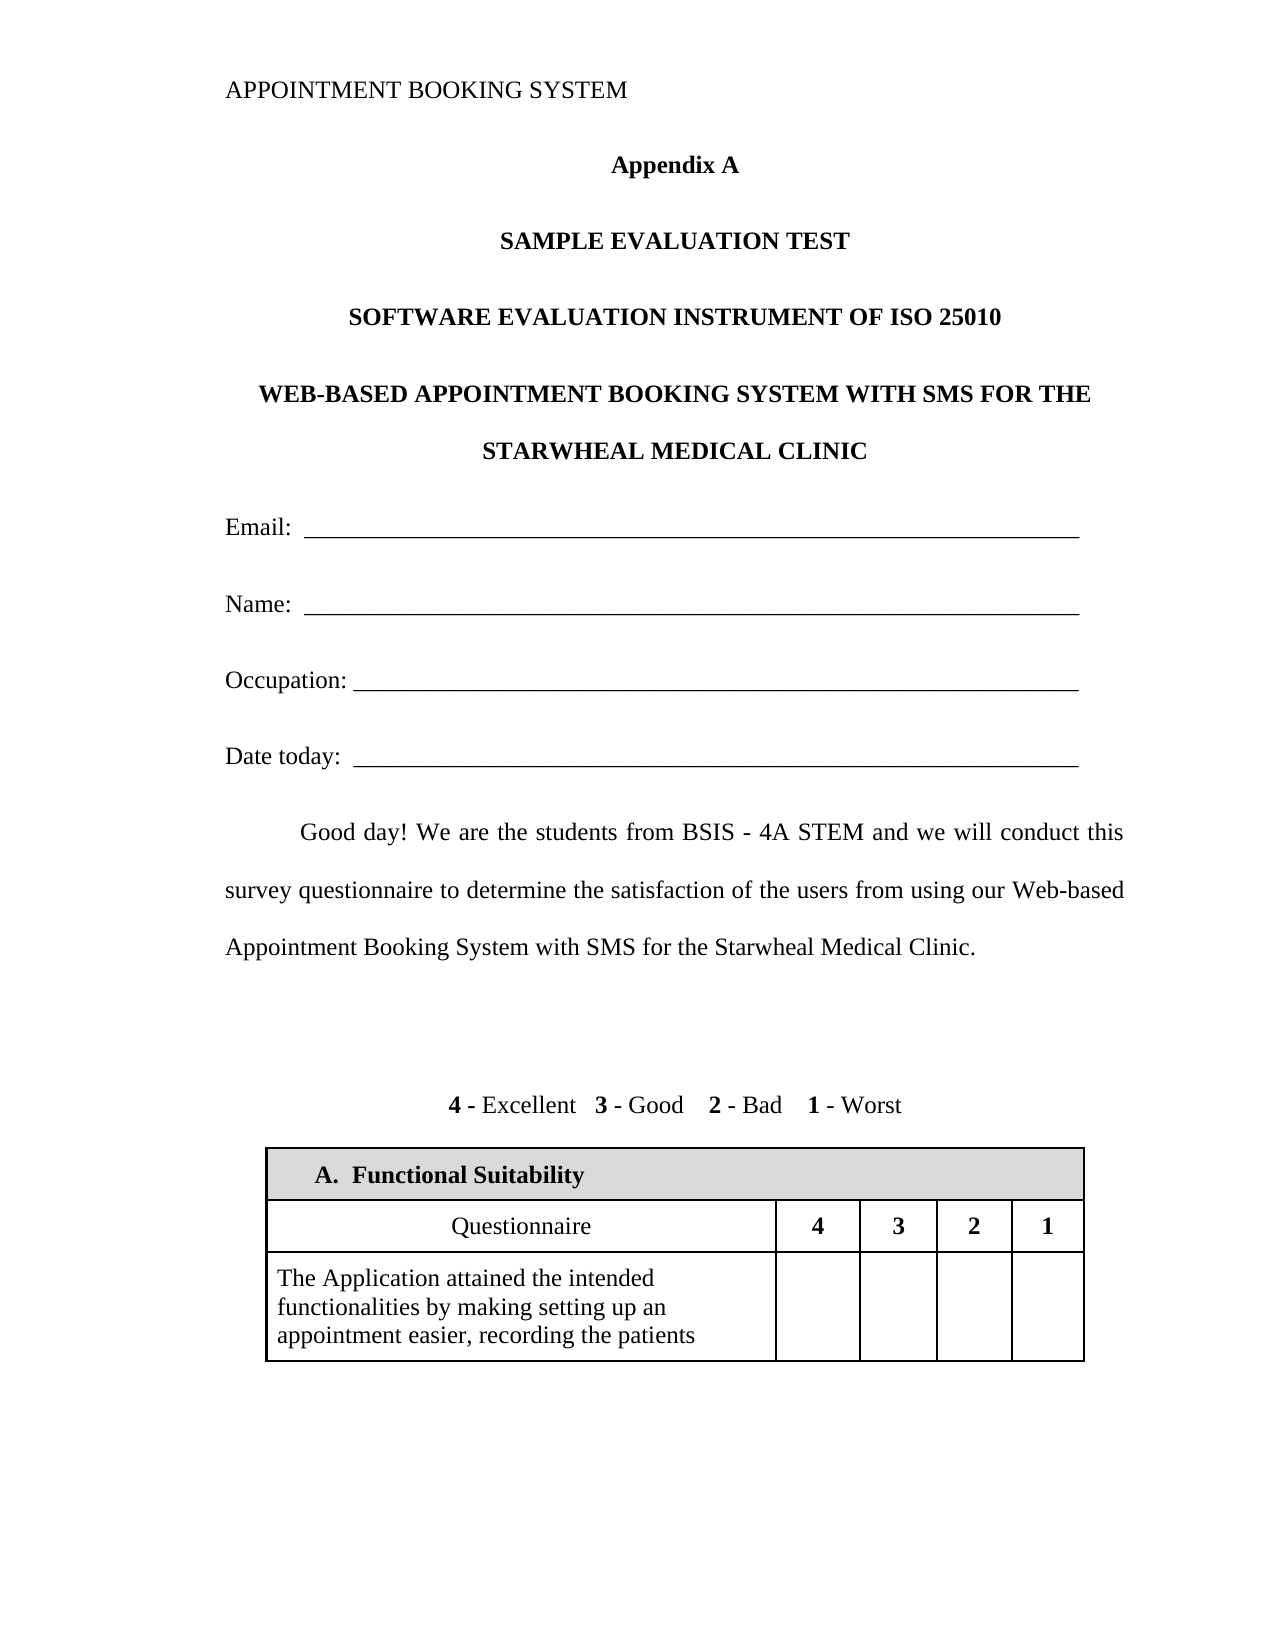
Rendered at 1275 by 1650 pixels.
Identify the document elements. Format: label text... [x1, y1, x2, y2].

table_cell [861, 1253, 936, 1360]
text Date today: __________________________________________________________ [225, 741, 1125, 770]
text Appendix A [225, 150, 1125, 179]
text Good day! We are the students from BSIS - 4A STEM and we will conduct this survey questionnaire to determine the satisfaction of the users from using our Web-based Appointment Booking System with SMS for the Starwheal Medical Clinic. [225, 904, 1125, 961]
table_cell [938, 1253, 1011, 1360]
table_cell [777, 1253, 859, 1360]
table_cell 4 [777, 1201, 859, 1251]
table_cell 2 [938, 1201, 1011, 1251]
table_cell Questionnaire [268, 1201, 775, 1251]
table_cell 3 [861, 1201, 936, 1251]
table_header Functional Suitability [268, 1149, 1083, 1199]
table_cell [1013, 1253, 1083, 1360]
table_cell 1 [1013, 1201, 1083, 1251]
text WEB-BASED APPOINTMENT BOOKING SYSTEM WITH SMS FOR THE STARWHEAL MEDICAL CLINIC [225, 379, 1125, 465]
text 4 - Excellent 3 - Good 2 - Bad 1 - Worst [225, 1090, 1125, 1118]
text Occupation: __________________________________________________________ [225, 665, 1125, 694]
text Name: ______________________________________________________________ [225, 589, 1125, 617]
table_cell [268, 1253, 775, 1360]
text SOFTWARE EVALUATION INSTRUMENT OF ISO 25010 [225, 302, 1125, 331]
text Email: ______________________________________________________________ [225, 512, 1125, 541]
text SAMPLE EVALUATION TEST [225, 226, 1125, 255]
text Good day! We are the students from BSIS - 4A STEM and we will conduct this survey questionnaire to determine the satisfaction of the users from using our Web-based Appointment Booking System with SMS for the Starwheal Medical Clinic. [225, 817, 1125, 875]
